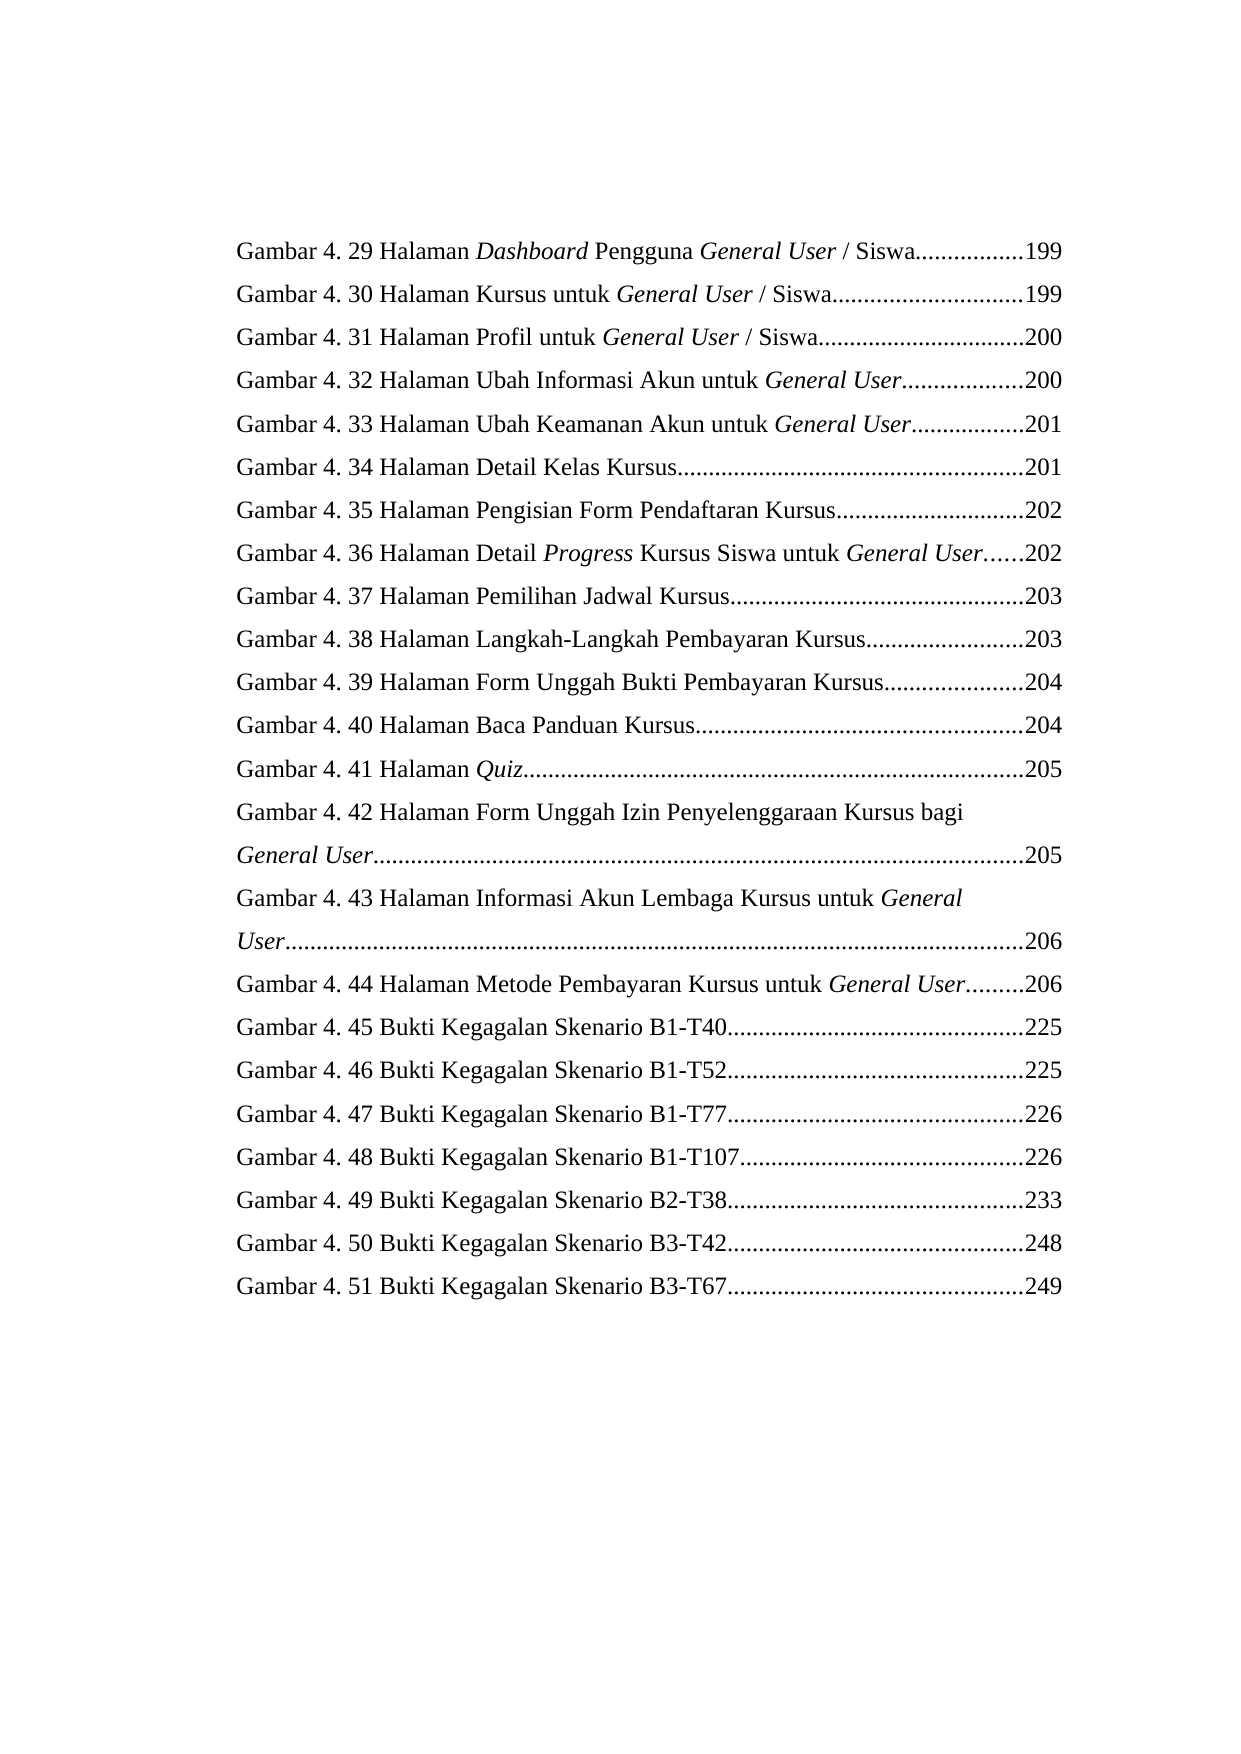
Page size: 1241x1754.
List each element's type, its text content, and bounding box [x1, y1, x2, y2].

text Gambar 4. 35 Halaman Pengisian Form Pendaftaran Kursus 202 [236, 495, 1063, 524]
text Gambar 4. 50 Bukti Kegagalan Skenario B3-T42 248 [236, 1228, 1063, 1257]
text Gambar 4. 29 Halaman Dashboard Pengguna General User / Siswa 199 [236, 236, 1063, 265]
text Gambar 4. 39 Halaman Form Unggah Bukti Pembayaran Kursus 204 [236, 667, 1063, 696]
text Gambar 4. 45 Bukti Kegagalan Skenario B1-T40 225 [236, 1012, 1063, 1041]
text Gambar 4. 30 Halaman Kursus untuk General User / Siswa 199 [236, 279, 1063, 308]
text Gambar 4. 47 Bukti Kegagalan Skenario B1-T77 226 [236, 1099, 1063, 1127]
text Gambar 4. 36 Halaman Detail Progress Kursus Siswa untuk General User 202 [236, 538, 1063, 567]
text Gambar 4. 42 Halaman Form Unggah Izin Penyelenggaraan Kursus bagi General User 205 [236, 797, 1063, 869]
text Gambar 4. 44 Halaman Metode Pembayaran Kursus untuk General User 206 [236, 969, 1063, 998]
text Gambar 4. 49 Bukti Kegagalan Skenario B2-T38 233 [236, 1185, 1063, 1214]
text Gambar 4. 38 Halaman Langkah-Langkah Pembayaran Kursus 203 [236, 624, 1063, 653]
text Gambar 4. 41 Halaman Quiz 205 [236, 754, 1063, 782]
text Gambar 4. 51 Bukti Kegagalan Skenario B3-T67 249 [236, 1271, 1063, 1300]
text Gambar 4. 43 Halaman Informasi Akun Lembaga Kursus untuk General User 206 [236, 883, 1063, 955]
text Gambar 4. 48 Bukti Kegagalan Skenario B1-T107 226 [236, 1142, 1063, 1171]
text Gambar 4. 33 Halaman Ubah Keamanan Akun untuk General User 201 [236, 409, 1063, 437]
text Gambar 4. 32 Halaman Ubah Informasi Akun untuk General User 200 [236, 366, 1063, 394]
text Gambar 4. 40 Halaman Baca Panduan Kursus 204 [236, 711, 1063, 739]
text Gambar 4. 46 Bukti Kegagalan Skenario B1-T52 225 [236, 1056, 1063, 1084]
text Gambar 4. 37 Halaman Pemilihan Jadwal Kursus 203 [236, 581, 1063, 610]
text Gambar 4. 31 Halaman Profil untuk General User / Siswa 200 [236, 322, 1063, 351]
text Gambar 4. 34 Halaman Detail Kelas Kursus 201 [236, 452, 1063, 481]
